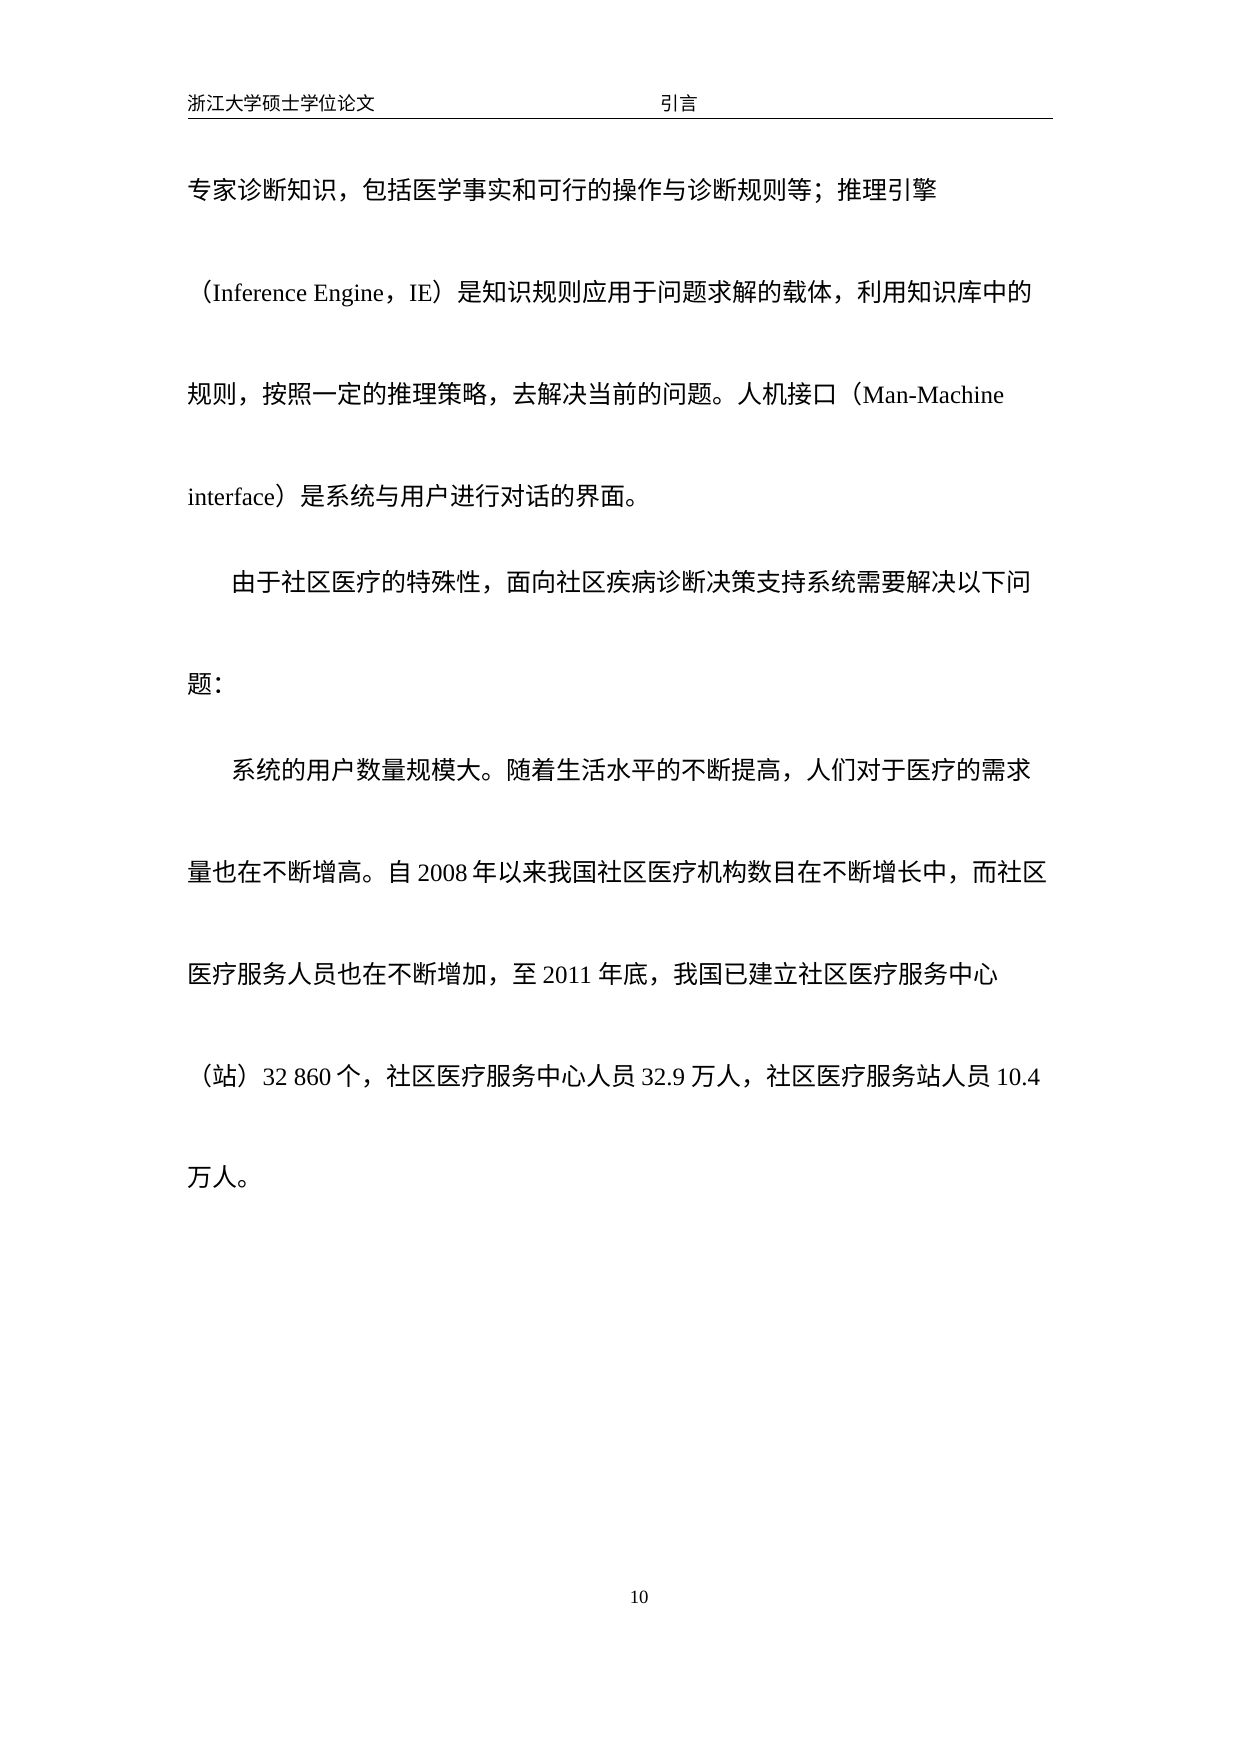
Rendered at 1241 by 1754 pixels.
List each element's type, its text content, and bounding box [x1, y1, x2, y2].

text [187, 155, 1053, 528]
text 系统的用户数量规模大。随着生活水平的不断提高，人们对于医疗的需求量也在不断增高。自2008年以来我国社区医疗机构数目在不断增长中，而社区医疗服务人员也在不断增加，至2011 年底，我国已建立社区医疗服务中心（站）32 860个，社区医疗服务中心人员32.9 万人，社区医疗服务站人员10.4 万人。 [187, 734, 1053, 1210]
text 由于社区医疗的特殊性，面向社区疾病诊断决策支持系统需要解决以下问题： [187, 547, 1053, 716]
